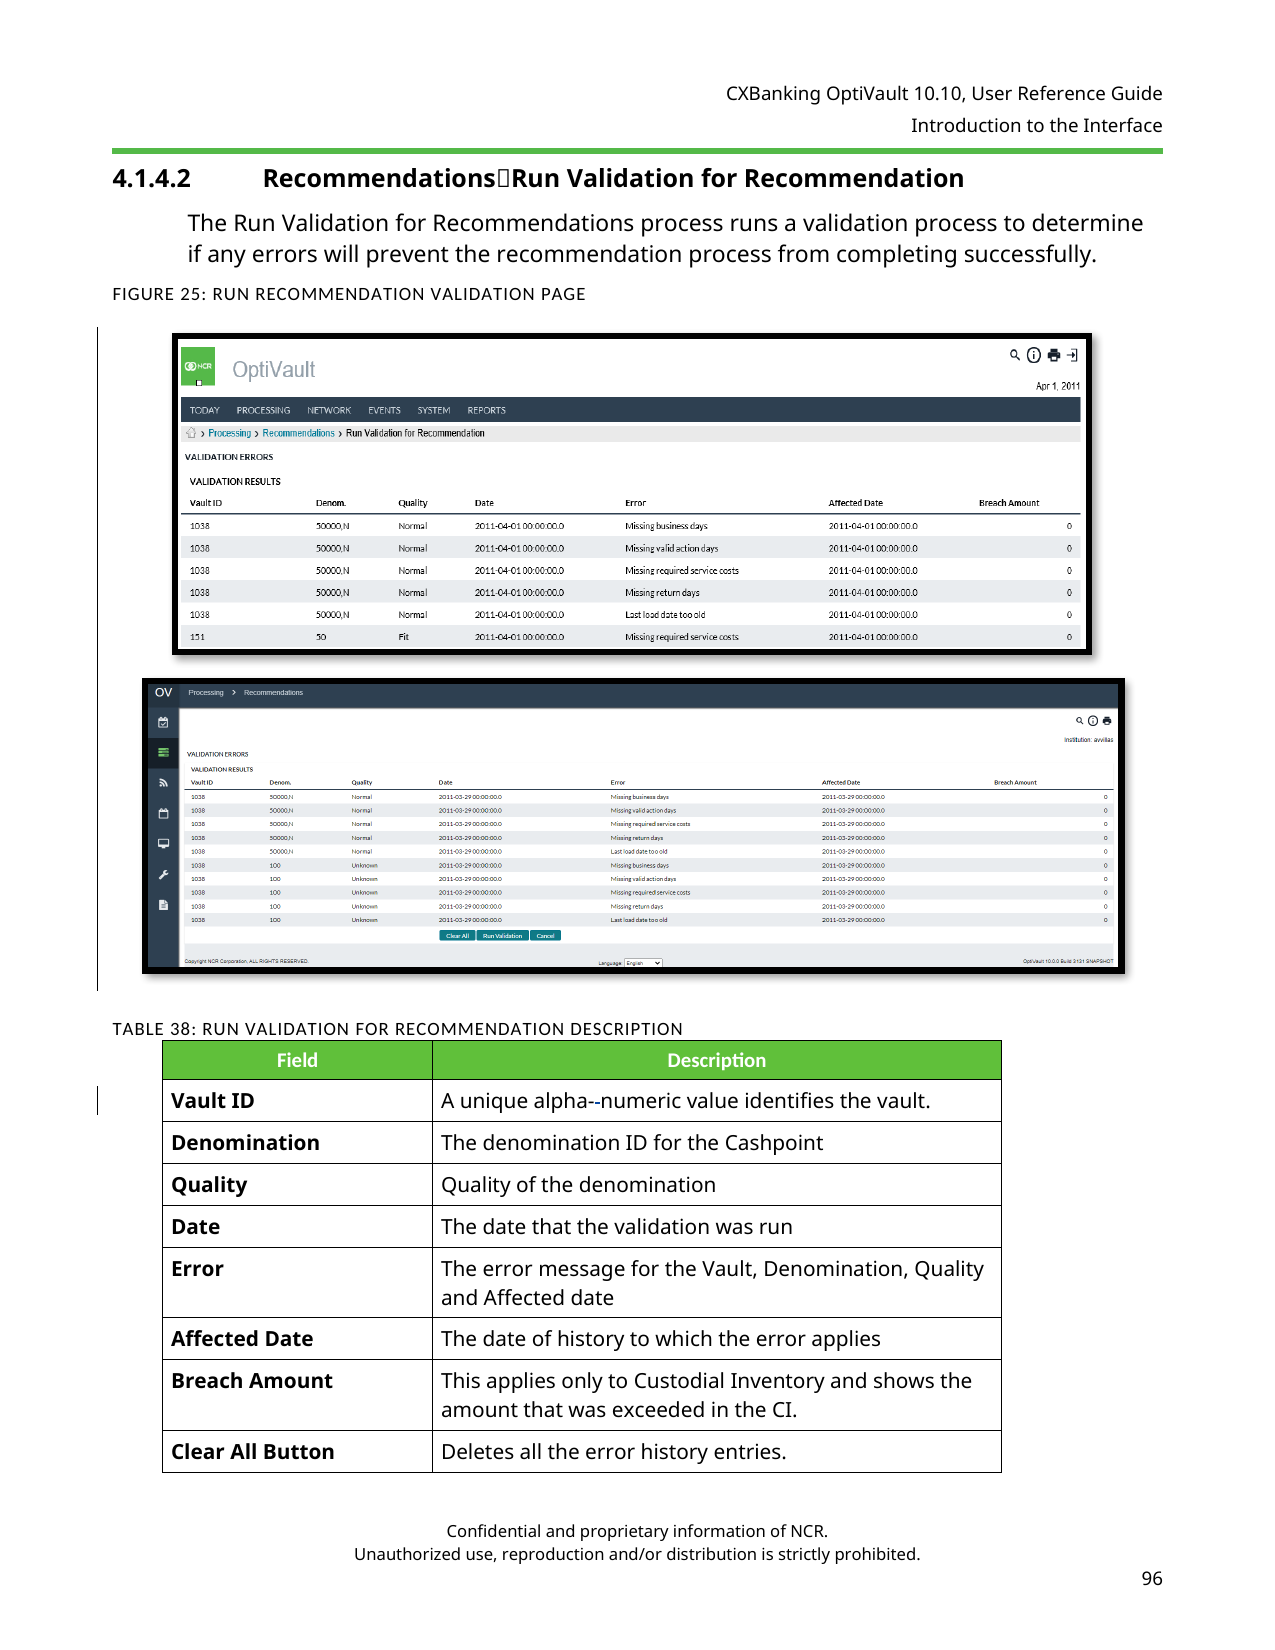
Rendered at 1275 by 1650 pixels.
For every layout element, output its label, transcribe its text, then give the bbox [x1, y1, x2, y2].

table_cell Deletes all the error history entries. [433, 1431, 1001, 1472]
table_cell The denomination ID for the Cashpoint [433, 1122, 1001, 1163]
table_header Description [433, 1041, 1001, 1079]
picture [148, 684, 1118, 967]
table_cell The date that the validation was run [433, 1206, 1001, 1247]
table_cell Clear All Button [163, 1431, 432, 1472]
picture [178, 339, 1086, 649]
text The Run Validation for Recommendations process runs a validation process to determine if any errors will prevent the recommendation process from completing successfully. [187, 207, 1163, 269]
table_cell The error message for the Vault, Denomination, Quality and Affected date [433, 1248, 1001, 1317]
table_cell Denomination [163, 1122, 432, 1163]
table_cell Vault ID [163, 1080, 432, 1121]
table_cell Date [163, 1206, 432, 1247]
table_cell Affected Date [163, 1318, 432, 1359]
table_header Field [163, 1041, 432, 1079]
table_cell The date of history to which the error applies [433, 1318, 1001, 1359]
table_cell A unique alpha-numeric value identifies the vault. [433, 1080, 1001, 1121]
table_cell Error [163, 1248, 432, 1317]
table_cell Quality of the denomination [433, 1164, 1001, 1205]
table_cell This applies only to Custodial Inventory and shows the amount that was exceeded in the CI. [433, 1360, 1001, 1430]
table_cell Breach Amount [163, 1360, 432, 1430]
subtitle RecommendationsRun Validation for Recommendation [112, 160, 1163, 194]
table_cell Quality [163, 1164, 432, 1205]
